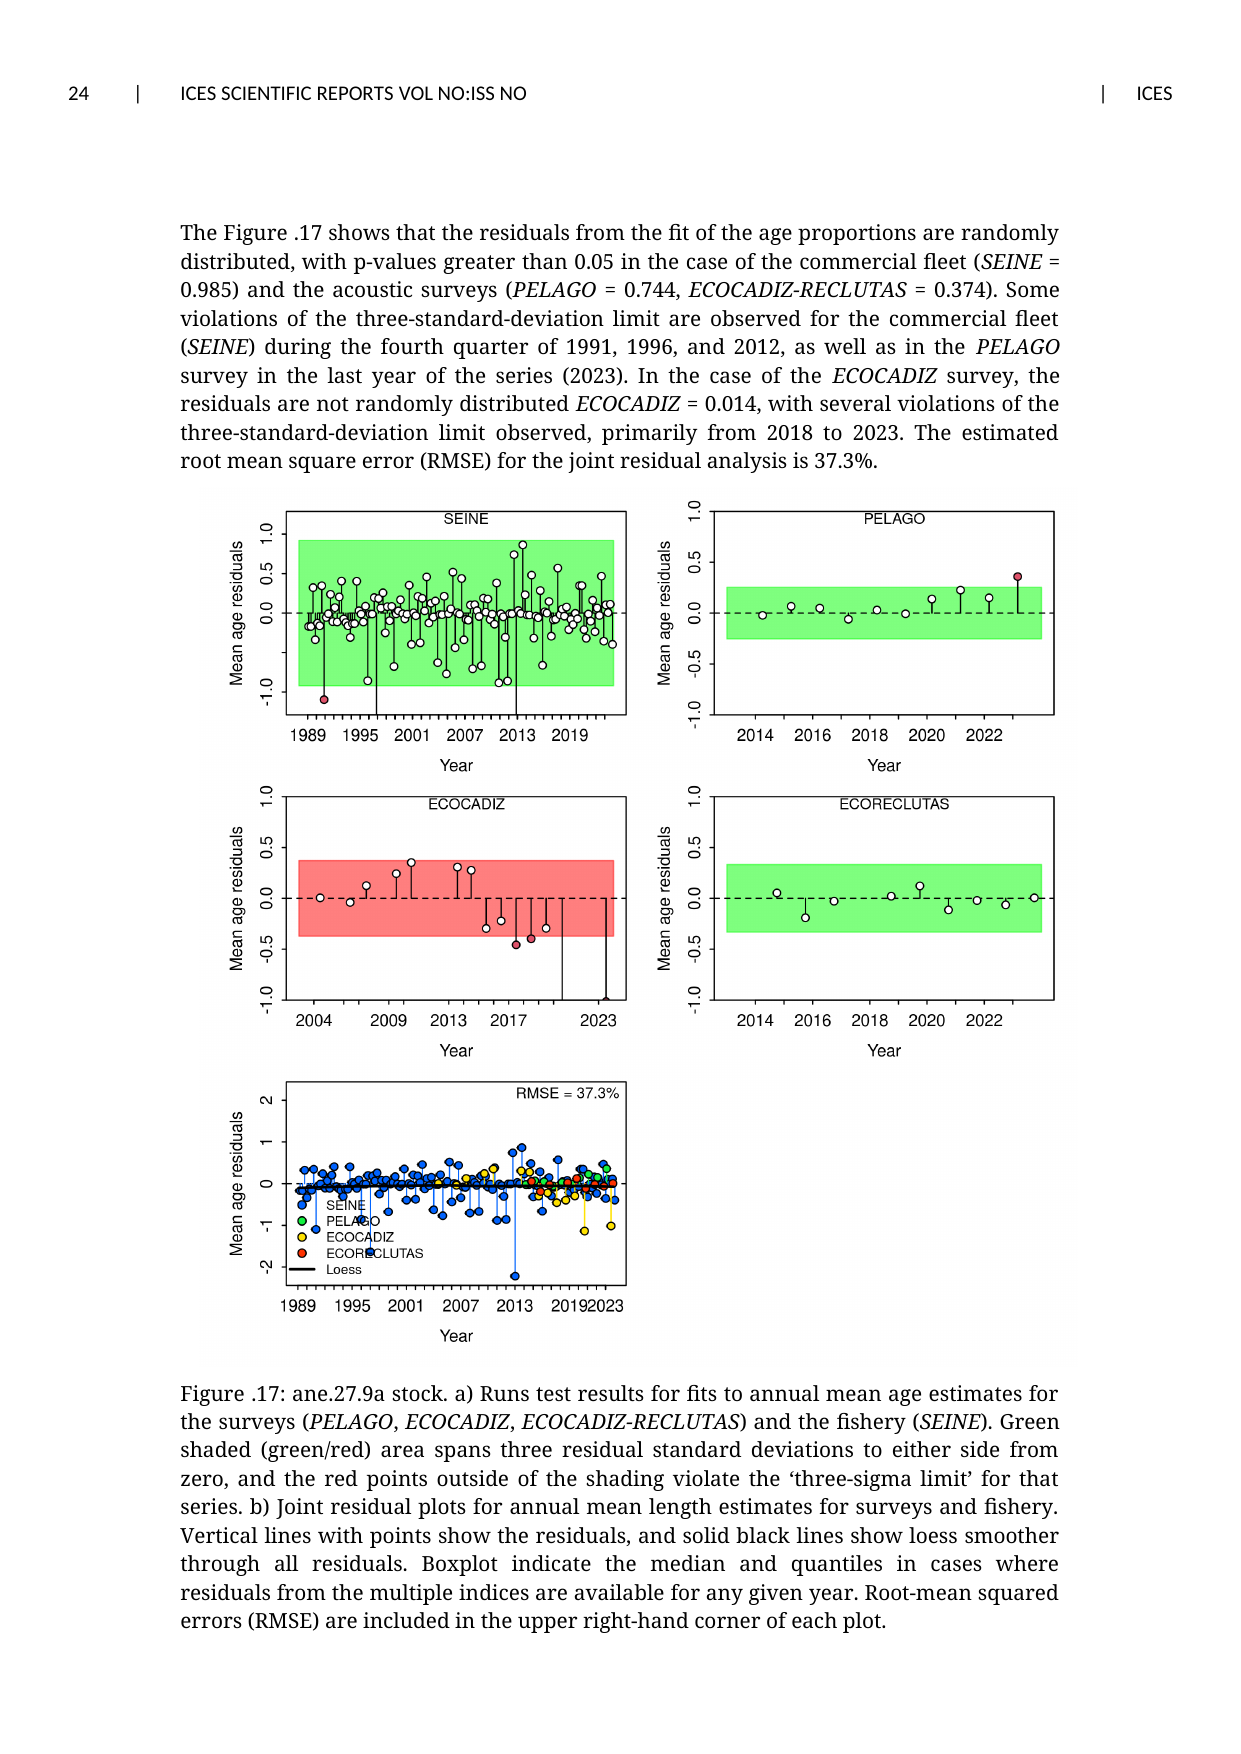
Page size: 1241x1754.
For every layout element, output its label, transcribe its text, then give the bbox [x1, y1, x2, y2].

text The Figure shows that the residuals from the fit of the age proportions are randomly distributed, with p-values greater than 0.05 in the case of the commercial fleet (SEINE = 0.985) and the acoustic surveys (PELAGO = 0.744, ECOCADIZ-RECLUTAS = 0.374). Some violations of the three-standard-deviation limit are observed for the commercial fleet (SEINE) during the fourth quarter of 1991, 1996, and 2012, as well as in the PELAGO survey in the last year of the series (2023). In the case of the ECOCADIZ survey, the residuals are not randomly distributed ECOCADIZ = 0.014, with several violations of the three-standard-deviation limit observed, primarily from 2018 to 2023. The estimated root mean square error (RMSE) for the joint residual analysis is 37.3%. [180, 218, 1060, 474]
picture [198, 487, 1079, 1367]
text Figure .: ane.27.9a stock. a) Runs test results for fits to annual mean age estimates for the surveys (PELAGO, ECOCADIZ, ECOCADIZ-RECLUTAS) and the fishery (SEINE). Green shaded (green/red) area spans three residual standard deviations to either side from zero, and the red points outside of the shading violate the ‘three-sigma limit’ for that series. b) Joint residual plots for annual mean length estimates for surveys and fishery. Vertical lines with points show the residuals, and solid black lines show loess smoother through all residuals. Boxplot indicate the median and quantiles in cases where residuals from the multiple indices are available for any given year. Root-mean squared errors (RMSE) are included in the upper right-hand corner of each plot. [180, 1379, 1060, 1634]
